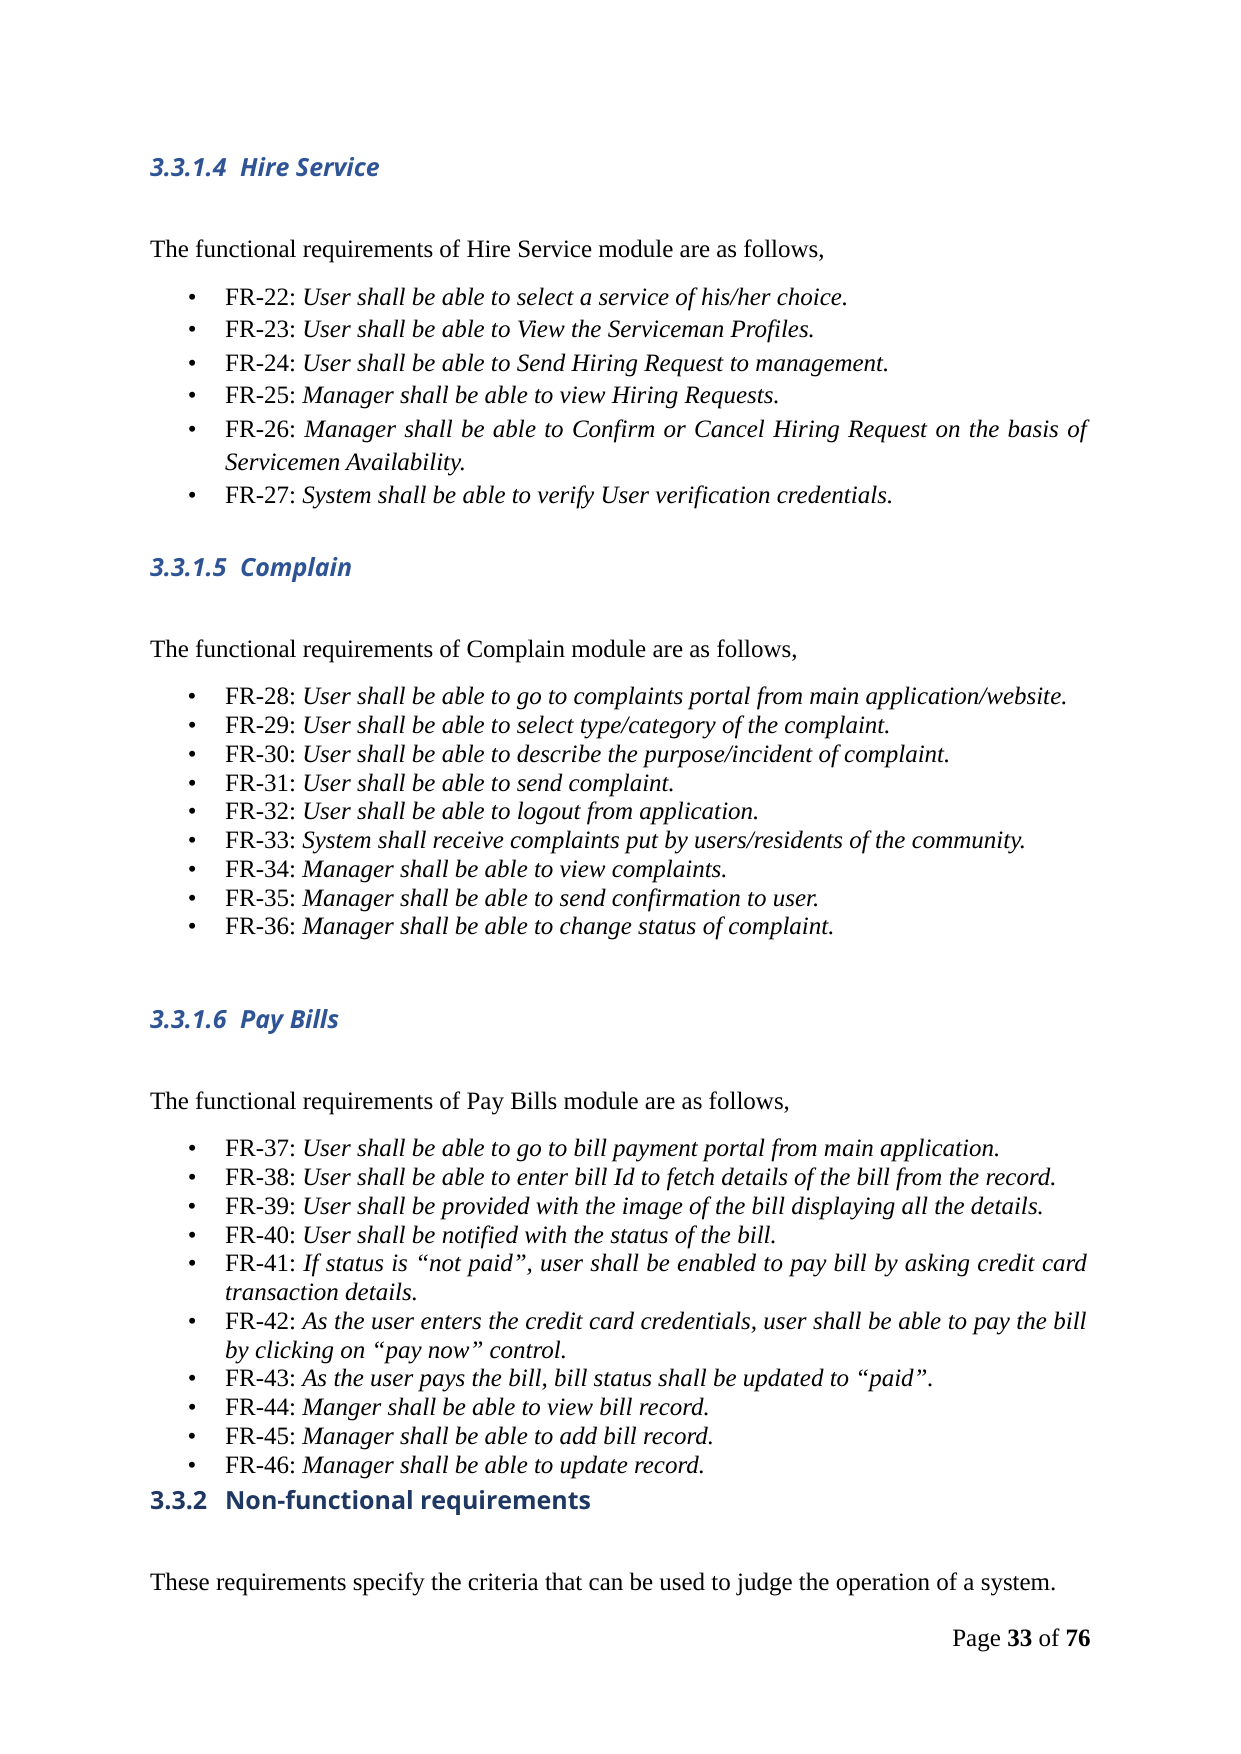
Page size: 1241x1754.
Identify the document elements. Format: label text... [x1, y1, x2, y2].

list FR-35: Manager shall be able to send confirmation to user. [187, 883, 1090, 911]
list FR-26: Manager shall be able to Confirm or Cancel Hiring Request on the basis of Servicemen Availability. [187, 414, 1090, 475]
list FR-23: User shall be able to View the Serviceman Profiles. [187, 314, 1090, 343]
list FR-27: System shall be able to verify User verification credentials. [187, 480, 1090, 508]
list FR-42: As the user enters the credit card credentials, user shall be able to pay the bill by clicking on “pay now” control. [187, 1306, 1090, 1363]
subtitle Pay Bills [150, 1002, 1090, 1036]
text The functional requirements of Hire Service module are as follows, [150, 234, 1090, 263]
list FR-44: Manger shall be able to view bill record. [187, 1392, 1090, 1421]
list FR-28: User shall be able to go to complaints portal from main application/website. [187, 681, 1090, 710]
list FR-30: User shall be able to describe the purpose/incident of complaint. [187, 739, 1090, 768]
list FR-31: User shall be able to send complaint. [187, 768, 1090, 796]
list FR-34: Manager shall be able to view complaints. [187, 854, 1090, 883]
list FR-38: User shall be able to enter bill Id to fetch details of the bill from the record. [187, 1162, 1090, 1191]
subtitle Hire Service [150, 150, 1090, 184]
list FR-36: Manager shall be able to change status of complaint. [187, 911, 1090, 940]
list FR-22: User shall be able to select a service of his/her choice. [187, 282, 1090, 310]
text The functional requirements of Complain module are as follows, [150, 634, 1090, 663]
list FR-46: Manager shall be able to update record. [187, 1450, 1090, 1478]
list FR-33: System shall receive complaints put by users/residents of the community. [187, 825, 1090, 854]
list FR-39: User shall be provided with the image of the bill displaying all the details. [187, 1191, 1090, 1220]
list FR-24: User shall be able to Send Hiring Request to management. [187, 348, 1090, 376]
list FR-29: User shall be able to select type/category of the complaint. [187, 710, 1090, 739]
list FR-43: As the user pays the bill, bill status shall be updated to “paid”. [187, 1363, 1090, 1392]
list FR-45: Manager shall be able to add bill record. [187, 1421, 1090, 1450]
text These requirements specify the criteria that can be used to judge the operation of a system. [150, 1567, 1090, 1596]
text The functional requirements of Pay Bills module are as follows, [150, 1086, 1090, 1115]
list FR-41: If status is “not paid”, user shall be enabled to pay bill by asking credit card transaction details. [187, 1248, 1090, 1306]
list FR-37: User shall be able to go to bill payment portal from main application. [187, 1133, 1090, 1162]
list FR-25: Manager shall be able to view Hiring Requests. [187, 381, 1090, 409]
subtitle Non-functional requirements [150, 1483, 1090, 1517]
list FR-40: User shall be notified with the status of the bill. [187, 1220, 1090, 1248]
subtitle Complain [150, 550, 1090, 584]
list FR-32: User shall be able to logout from application. [187, 796, 1090, 825]
